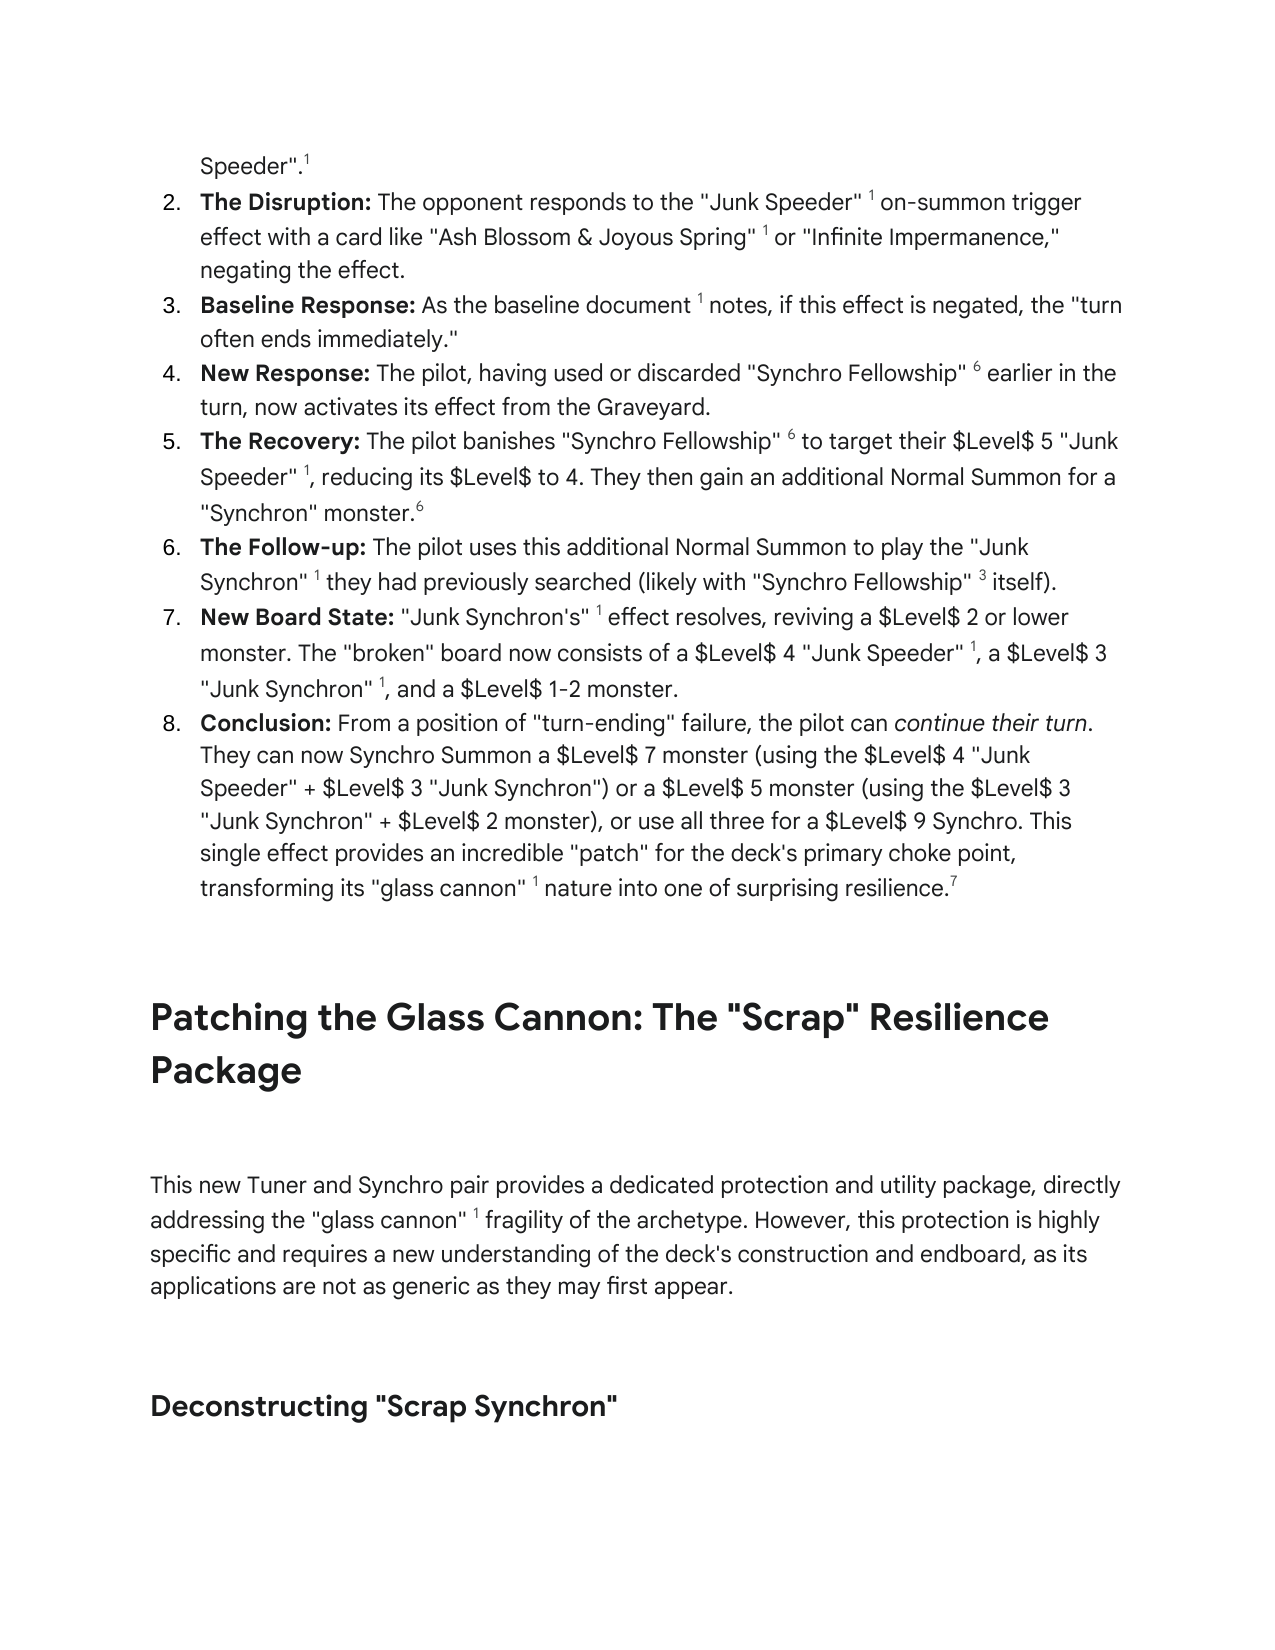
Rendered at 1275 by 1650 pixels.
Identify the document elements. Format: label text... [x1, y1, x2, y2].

text This new Tuner and Synchro pair provides a dedicated protection and utility package, directly addressing the "glass cannon" 1 fragility of the archetype. However, this protection is highly specific and requires a new understanding of the deck's construction and endboard, as its applications are not as generic as they may first appear. [150, 1171, 1125, 1301]
list The Disruption: The opponent responds to the "Junk Speeder" 1 on-summon trigger effect with a card like "Ash Blossom & Joyous Spring" 1 or "Infinite Impermanence," negating the effect. [162, 186, 1125, 286]
list The Follow-up: The pilot uses this additional Normal Summon to play the "Junk Synchron" 1 they had previously searched (likely with "Synchro Fellowship" 3 itself). [162, 533, 1125, 597]
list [162, 150, 1125, 181]
list New Response: The pilot, having used or discarded "Synchro Fellowship" 6 earlier in the turn, now activates its effect from the Graveyard. [162, 357, 1125, 422]
list Baseline Response: As the baseline document 1 notes, if this effect is negated, the "turn often ends immediately." [162, 289, 1125, 353]
list The Recovery: The pilot banishes "Synchro Fellowship" 6 to target their $Level$ 5 "Junk Speeder" 1, reducing its $Level$ to 4. They then gain an additional Normal Summon for a "Synchron" monster.6 [162, 426, 1125, 528]
list New Board State: "Junk Synchron's" 1 effect resolves, reviving a $Level$ 2 or lower monster. The "broken" board now consists of a $Level$ 4 "Junk Speeder" 1, a $Level$ 3 "Junk Synchron" 1, and a $Level$ 1-2 monster. [162, 602, 1125, 704]
subtitle Deconstructing "Scrap Synchron" [150, 1388, 1125, 1424]
list Conclusion: From a position of "turn-ending" failure, the pilot can continue their turn. They can now Synchro Summon a $Level$ 7 monster (using the $Level$ 4 "Junk Speeder" + $Level$ 3 "Junk Synchron") or a $Level$ 5 monster (using the $Level$ 3 "Junk Synchron" + $Level$ 2 monster), or use all three for a $Level$ 9 Synchro. This single effect provides an incredible "patch" for the deck's primary choke point, transforming its "glass cannon" 1 nature into one of surprising resilience.7 [162, 709, 1125, 904]
subtitle Patching the Glass Cannon: The "Scrap" Resilience Package [150, 994, 1125, 1095]
